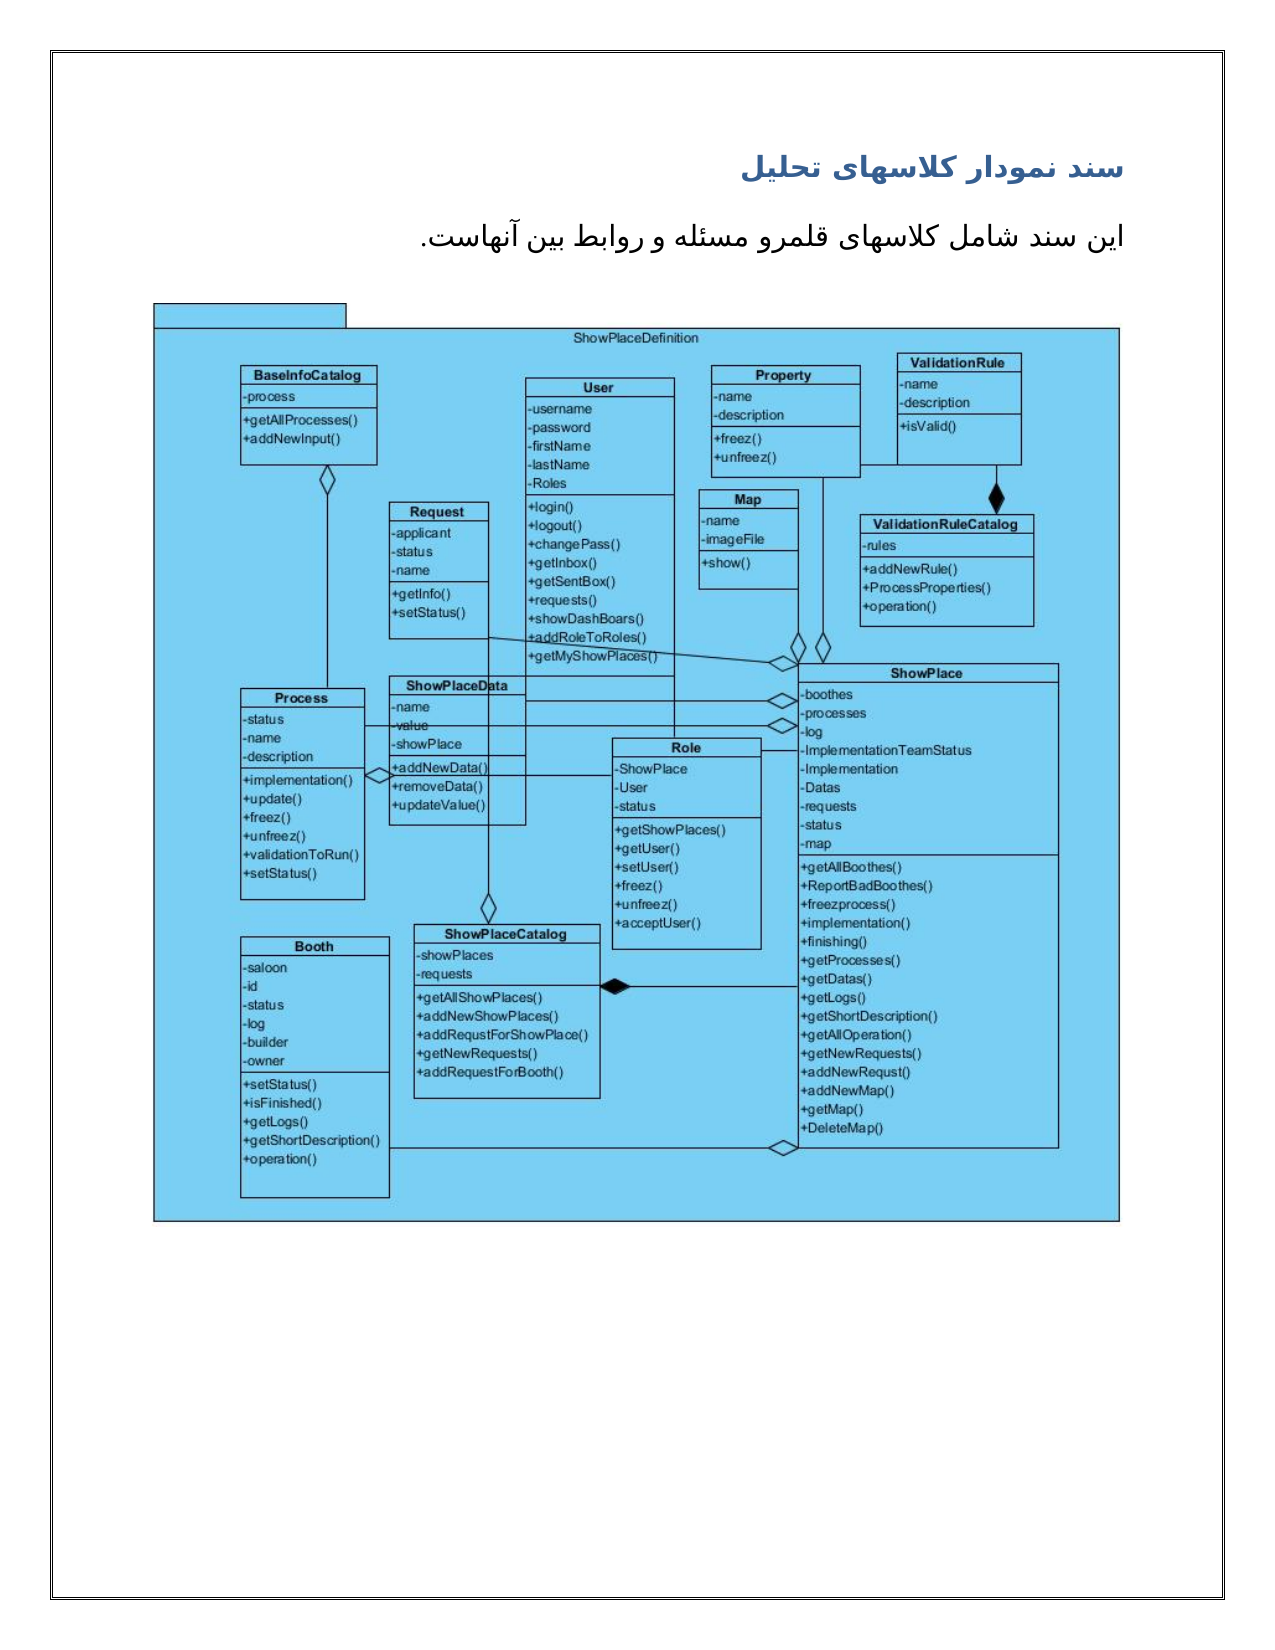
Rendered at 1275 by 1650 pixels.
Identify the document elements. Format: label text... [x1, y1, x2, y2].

text این سند شامل کلاس‏های قلمرو مسئله و روابط بین آنهاست. [150, 219, 1125, 254]
subtitle سند نمودار کلاس‏های تحلیل [150, 150, 1125, 184]
picture [151, 303, 1125, 1227]
